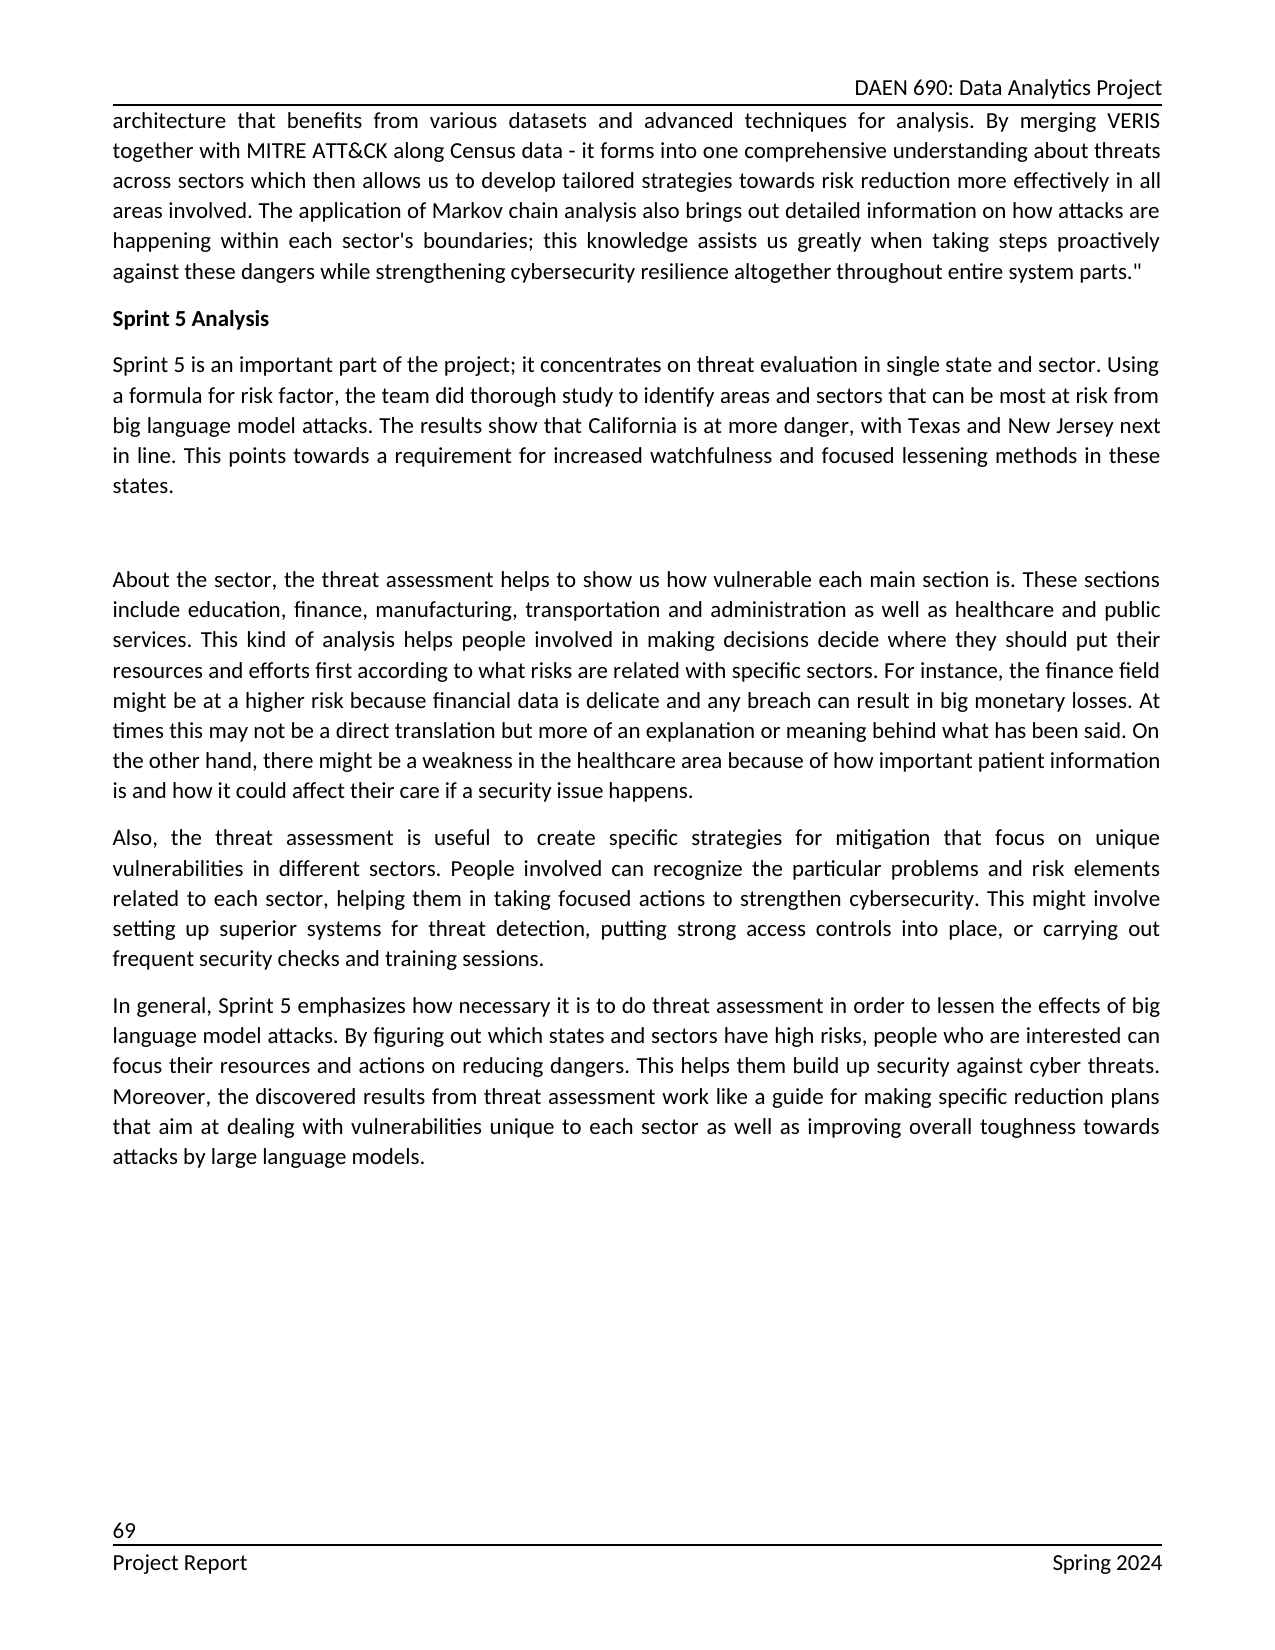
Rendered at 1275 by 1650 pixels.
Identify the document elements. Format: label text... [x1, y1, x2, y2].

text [112, 106, 1162, 285]
text About the sector, the threat assessment helps to show us how vulnerable each main section is. These sections include education, finance, manufacturing, transportation and administration as well as healthcare and public services. This kind of analysis helps people involved in making decisions decide where they should put their resources and efforts first according to what risks are related with specific sectors. For instance, the finance field might be at a higher risk because financial data is delicate and any breach can result in big monetary losses. At times this may not be a direct translation but more of an explanation or meaning behind what has been said. On the other hand, there might be a weakness in the healthcare area because of how important patient information is and how it could affect their care if a security issue happens. [112, 565, 1162, 804]
subtitle Sprint 5 Analysis [112, 304, 1162, 332]
text In general, Sprint 5 emphasizes how necessary it is to do threat assessment in order to lessen the effects of big language model attacks. By figuring out which states and sectors have high risks, people who are interested can focus their resources and actions on reducing dangers. This helps them build up security against cyber threats. Moreover, the discovered results from threat assessment work like a guide for making specific reduction plans that aim at dealing with vulnerabilities unique to each sector as well as improving overall toughness towards attacks by large language models. [112, 991, 1162, 1170]
text Sprint 5 is an important part of the project; it concentrates on threat evaluation in single state and sector. Using a formula for risk factor, the team did thorough study to identify areas and sectors that can be most at risk from big language model attacks. The results show that California is at more danger, with Texas and New Jersey next in line. This points towards a requirement for increased watchfulness and focused lessening methods in these states. [112, 351, 1162, 499]
text Also, the threat assessment is useful to create specific strategies for mitigation that focus on unique vulnerabilities in different sectors. People involved can recognize the particular problems and risk elements related to each sector, helping them in taking focused actions to strengthen cybersecurity. This might involve setting up superior systems for threat detection, putting strong access controls into place, or carrying out frequent security checks and training sessions. [112, 823, 1162, 972]
